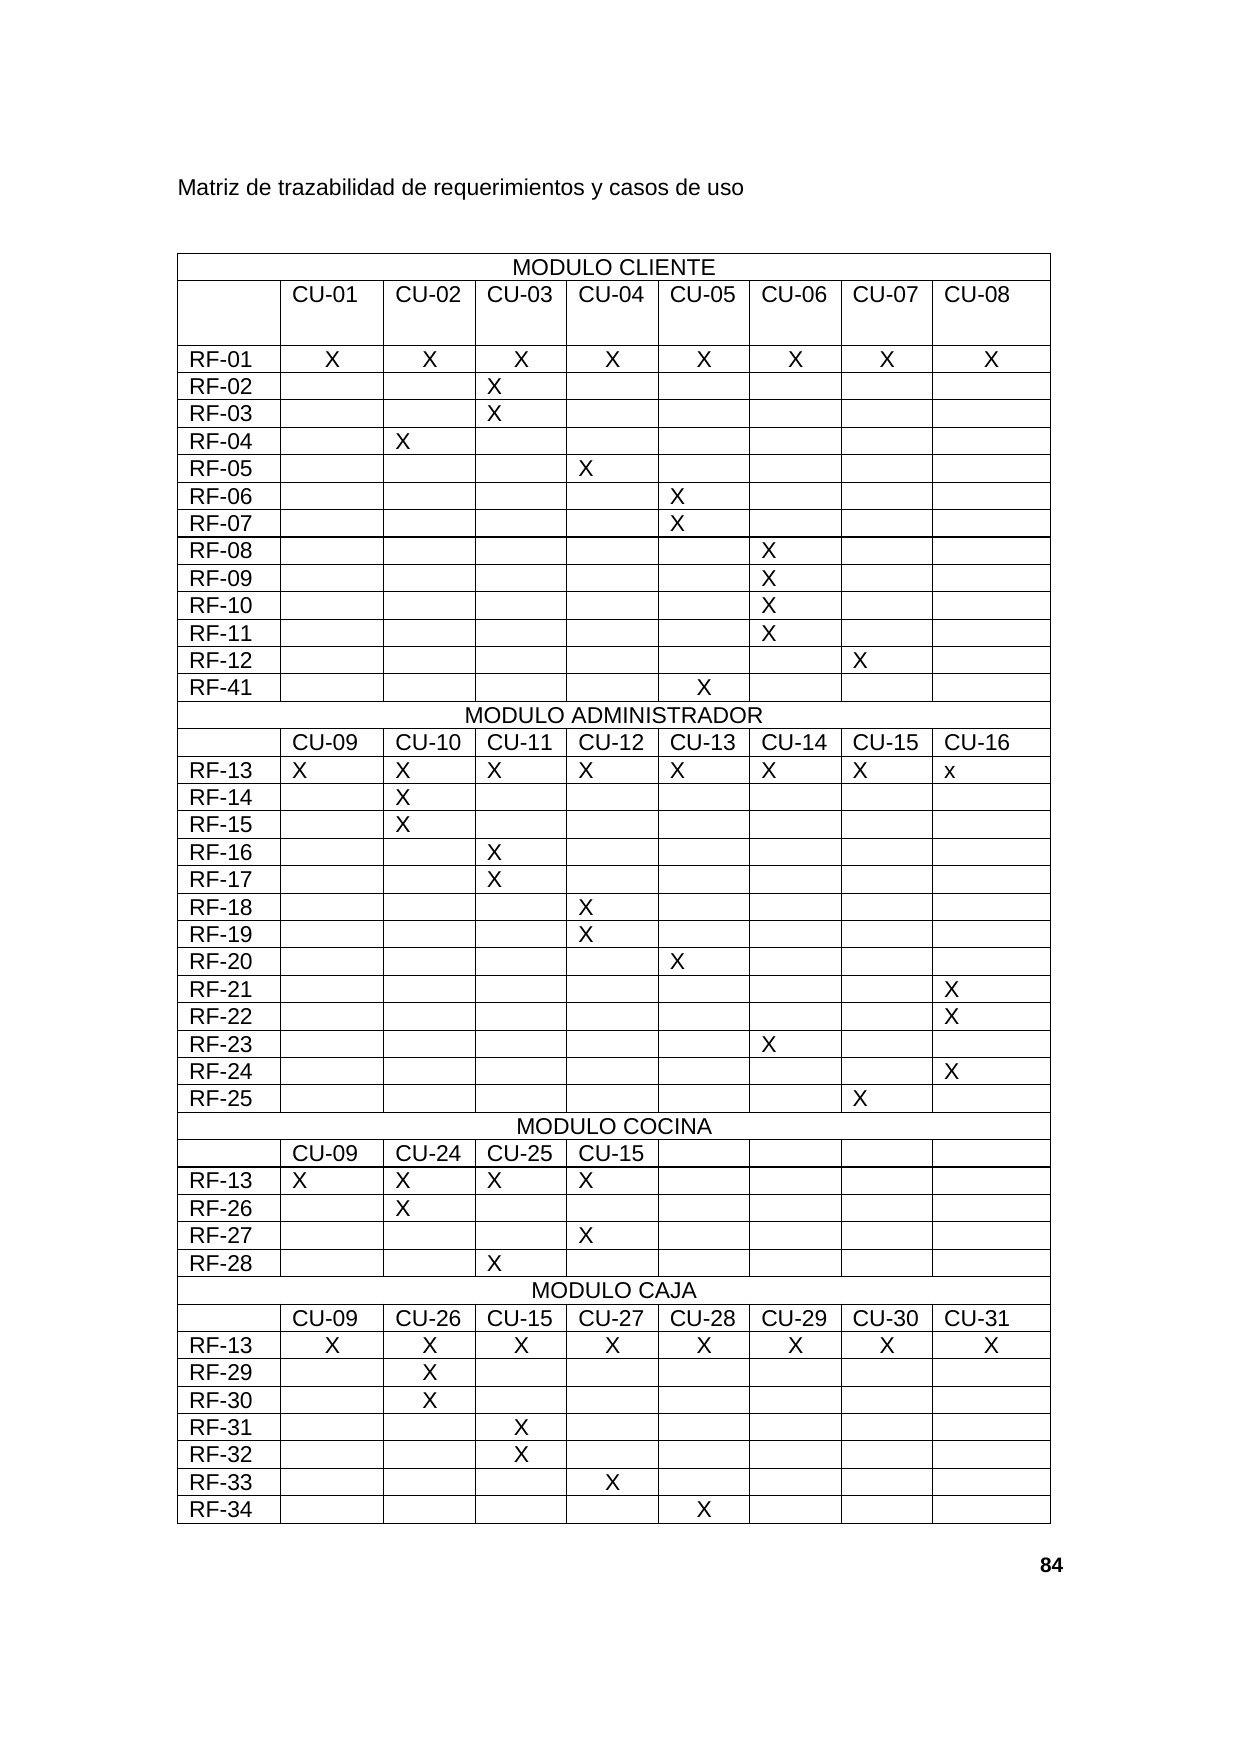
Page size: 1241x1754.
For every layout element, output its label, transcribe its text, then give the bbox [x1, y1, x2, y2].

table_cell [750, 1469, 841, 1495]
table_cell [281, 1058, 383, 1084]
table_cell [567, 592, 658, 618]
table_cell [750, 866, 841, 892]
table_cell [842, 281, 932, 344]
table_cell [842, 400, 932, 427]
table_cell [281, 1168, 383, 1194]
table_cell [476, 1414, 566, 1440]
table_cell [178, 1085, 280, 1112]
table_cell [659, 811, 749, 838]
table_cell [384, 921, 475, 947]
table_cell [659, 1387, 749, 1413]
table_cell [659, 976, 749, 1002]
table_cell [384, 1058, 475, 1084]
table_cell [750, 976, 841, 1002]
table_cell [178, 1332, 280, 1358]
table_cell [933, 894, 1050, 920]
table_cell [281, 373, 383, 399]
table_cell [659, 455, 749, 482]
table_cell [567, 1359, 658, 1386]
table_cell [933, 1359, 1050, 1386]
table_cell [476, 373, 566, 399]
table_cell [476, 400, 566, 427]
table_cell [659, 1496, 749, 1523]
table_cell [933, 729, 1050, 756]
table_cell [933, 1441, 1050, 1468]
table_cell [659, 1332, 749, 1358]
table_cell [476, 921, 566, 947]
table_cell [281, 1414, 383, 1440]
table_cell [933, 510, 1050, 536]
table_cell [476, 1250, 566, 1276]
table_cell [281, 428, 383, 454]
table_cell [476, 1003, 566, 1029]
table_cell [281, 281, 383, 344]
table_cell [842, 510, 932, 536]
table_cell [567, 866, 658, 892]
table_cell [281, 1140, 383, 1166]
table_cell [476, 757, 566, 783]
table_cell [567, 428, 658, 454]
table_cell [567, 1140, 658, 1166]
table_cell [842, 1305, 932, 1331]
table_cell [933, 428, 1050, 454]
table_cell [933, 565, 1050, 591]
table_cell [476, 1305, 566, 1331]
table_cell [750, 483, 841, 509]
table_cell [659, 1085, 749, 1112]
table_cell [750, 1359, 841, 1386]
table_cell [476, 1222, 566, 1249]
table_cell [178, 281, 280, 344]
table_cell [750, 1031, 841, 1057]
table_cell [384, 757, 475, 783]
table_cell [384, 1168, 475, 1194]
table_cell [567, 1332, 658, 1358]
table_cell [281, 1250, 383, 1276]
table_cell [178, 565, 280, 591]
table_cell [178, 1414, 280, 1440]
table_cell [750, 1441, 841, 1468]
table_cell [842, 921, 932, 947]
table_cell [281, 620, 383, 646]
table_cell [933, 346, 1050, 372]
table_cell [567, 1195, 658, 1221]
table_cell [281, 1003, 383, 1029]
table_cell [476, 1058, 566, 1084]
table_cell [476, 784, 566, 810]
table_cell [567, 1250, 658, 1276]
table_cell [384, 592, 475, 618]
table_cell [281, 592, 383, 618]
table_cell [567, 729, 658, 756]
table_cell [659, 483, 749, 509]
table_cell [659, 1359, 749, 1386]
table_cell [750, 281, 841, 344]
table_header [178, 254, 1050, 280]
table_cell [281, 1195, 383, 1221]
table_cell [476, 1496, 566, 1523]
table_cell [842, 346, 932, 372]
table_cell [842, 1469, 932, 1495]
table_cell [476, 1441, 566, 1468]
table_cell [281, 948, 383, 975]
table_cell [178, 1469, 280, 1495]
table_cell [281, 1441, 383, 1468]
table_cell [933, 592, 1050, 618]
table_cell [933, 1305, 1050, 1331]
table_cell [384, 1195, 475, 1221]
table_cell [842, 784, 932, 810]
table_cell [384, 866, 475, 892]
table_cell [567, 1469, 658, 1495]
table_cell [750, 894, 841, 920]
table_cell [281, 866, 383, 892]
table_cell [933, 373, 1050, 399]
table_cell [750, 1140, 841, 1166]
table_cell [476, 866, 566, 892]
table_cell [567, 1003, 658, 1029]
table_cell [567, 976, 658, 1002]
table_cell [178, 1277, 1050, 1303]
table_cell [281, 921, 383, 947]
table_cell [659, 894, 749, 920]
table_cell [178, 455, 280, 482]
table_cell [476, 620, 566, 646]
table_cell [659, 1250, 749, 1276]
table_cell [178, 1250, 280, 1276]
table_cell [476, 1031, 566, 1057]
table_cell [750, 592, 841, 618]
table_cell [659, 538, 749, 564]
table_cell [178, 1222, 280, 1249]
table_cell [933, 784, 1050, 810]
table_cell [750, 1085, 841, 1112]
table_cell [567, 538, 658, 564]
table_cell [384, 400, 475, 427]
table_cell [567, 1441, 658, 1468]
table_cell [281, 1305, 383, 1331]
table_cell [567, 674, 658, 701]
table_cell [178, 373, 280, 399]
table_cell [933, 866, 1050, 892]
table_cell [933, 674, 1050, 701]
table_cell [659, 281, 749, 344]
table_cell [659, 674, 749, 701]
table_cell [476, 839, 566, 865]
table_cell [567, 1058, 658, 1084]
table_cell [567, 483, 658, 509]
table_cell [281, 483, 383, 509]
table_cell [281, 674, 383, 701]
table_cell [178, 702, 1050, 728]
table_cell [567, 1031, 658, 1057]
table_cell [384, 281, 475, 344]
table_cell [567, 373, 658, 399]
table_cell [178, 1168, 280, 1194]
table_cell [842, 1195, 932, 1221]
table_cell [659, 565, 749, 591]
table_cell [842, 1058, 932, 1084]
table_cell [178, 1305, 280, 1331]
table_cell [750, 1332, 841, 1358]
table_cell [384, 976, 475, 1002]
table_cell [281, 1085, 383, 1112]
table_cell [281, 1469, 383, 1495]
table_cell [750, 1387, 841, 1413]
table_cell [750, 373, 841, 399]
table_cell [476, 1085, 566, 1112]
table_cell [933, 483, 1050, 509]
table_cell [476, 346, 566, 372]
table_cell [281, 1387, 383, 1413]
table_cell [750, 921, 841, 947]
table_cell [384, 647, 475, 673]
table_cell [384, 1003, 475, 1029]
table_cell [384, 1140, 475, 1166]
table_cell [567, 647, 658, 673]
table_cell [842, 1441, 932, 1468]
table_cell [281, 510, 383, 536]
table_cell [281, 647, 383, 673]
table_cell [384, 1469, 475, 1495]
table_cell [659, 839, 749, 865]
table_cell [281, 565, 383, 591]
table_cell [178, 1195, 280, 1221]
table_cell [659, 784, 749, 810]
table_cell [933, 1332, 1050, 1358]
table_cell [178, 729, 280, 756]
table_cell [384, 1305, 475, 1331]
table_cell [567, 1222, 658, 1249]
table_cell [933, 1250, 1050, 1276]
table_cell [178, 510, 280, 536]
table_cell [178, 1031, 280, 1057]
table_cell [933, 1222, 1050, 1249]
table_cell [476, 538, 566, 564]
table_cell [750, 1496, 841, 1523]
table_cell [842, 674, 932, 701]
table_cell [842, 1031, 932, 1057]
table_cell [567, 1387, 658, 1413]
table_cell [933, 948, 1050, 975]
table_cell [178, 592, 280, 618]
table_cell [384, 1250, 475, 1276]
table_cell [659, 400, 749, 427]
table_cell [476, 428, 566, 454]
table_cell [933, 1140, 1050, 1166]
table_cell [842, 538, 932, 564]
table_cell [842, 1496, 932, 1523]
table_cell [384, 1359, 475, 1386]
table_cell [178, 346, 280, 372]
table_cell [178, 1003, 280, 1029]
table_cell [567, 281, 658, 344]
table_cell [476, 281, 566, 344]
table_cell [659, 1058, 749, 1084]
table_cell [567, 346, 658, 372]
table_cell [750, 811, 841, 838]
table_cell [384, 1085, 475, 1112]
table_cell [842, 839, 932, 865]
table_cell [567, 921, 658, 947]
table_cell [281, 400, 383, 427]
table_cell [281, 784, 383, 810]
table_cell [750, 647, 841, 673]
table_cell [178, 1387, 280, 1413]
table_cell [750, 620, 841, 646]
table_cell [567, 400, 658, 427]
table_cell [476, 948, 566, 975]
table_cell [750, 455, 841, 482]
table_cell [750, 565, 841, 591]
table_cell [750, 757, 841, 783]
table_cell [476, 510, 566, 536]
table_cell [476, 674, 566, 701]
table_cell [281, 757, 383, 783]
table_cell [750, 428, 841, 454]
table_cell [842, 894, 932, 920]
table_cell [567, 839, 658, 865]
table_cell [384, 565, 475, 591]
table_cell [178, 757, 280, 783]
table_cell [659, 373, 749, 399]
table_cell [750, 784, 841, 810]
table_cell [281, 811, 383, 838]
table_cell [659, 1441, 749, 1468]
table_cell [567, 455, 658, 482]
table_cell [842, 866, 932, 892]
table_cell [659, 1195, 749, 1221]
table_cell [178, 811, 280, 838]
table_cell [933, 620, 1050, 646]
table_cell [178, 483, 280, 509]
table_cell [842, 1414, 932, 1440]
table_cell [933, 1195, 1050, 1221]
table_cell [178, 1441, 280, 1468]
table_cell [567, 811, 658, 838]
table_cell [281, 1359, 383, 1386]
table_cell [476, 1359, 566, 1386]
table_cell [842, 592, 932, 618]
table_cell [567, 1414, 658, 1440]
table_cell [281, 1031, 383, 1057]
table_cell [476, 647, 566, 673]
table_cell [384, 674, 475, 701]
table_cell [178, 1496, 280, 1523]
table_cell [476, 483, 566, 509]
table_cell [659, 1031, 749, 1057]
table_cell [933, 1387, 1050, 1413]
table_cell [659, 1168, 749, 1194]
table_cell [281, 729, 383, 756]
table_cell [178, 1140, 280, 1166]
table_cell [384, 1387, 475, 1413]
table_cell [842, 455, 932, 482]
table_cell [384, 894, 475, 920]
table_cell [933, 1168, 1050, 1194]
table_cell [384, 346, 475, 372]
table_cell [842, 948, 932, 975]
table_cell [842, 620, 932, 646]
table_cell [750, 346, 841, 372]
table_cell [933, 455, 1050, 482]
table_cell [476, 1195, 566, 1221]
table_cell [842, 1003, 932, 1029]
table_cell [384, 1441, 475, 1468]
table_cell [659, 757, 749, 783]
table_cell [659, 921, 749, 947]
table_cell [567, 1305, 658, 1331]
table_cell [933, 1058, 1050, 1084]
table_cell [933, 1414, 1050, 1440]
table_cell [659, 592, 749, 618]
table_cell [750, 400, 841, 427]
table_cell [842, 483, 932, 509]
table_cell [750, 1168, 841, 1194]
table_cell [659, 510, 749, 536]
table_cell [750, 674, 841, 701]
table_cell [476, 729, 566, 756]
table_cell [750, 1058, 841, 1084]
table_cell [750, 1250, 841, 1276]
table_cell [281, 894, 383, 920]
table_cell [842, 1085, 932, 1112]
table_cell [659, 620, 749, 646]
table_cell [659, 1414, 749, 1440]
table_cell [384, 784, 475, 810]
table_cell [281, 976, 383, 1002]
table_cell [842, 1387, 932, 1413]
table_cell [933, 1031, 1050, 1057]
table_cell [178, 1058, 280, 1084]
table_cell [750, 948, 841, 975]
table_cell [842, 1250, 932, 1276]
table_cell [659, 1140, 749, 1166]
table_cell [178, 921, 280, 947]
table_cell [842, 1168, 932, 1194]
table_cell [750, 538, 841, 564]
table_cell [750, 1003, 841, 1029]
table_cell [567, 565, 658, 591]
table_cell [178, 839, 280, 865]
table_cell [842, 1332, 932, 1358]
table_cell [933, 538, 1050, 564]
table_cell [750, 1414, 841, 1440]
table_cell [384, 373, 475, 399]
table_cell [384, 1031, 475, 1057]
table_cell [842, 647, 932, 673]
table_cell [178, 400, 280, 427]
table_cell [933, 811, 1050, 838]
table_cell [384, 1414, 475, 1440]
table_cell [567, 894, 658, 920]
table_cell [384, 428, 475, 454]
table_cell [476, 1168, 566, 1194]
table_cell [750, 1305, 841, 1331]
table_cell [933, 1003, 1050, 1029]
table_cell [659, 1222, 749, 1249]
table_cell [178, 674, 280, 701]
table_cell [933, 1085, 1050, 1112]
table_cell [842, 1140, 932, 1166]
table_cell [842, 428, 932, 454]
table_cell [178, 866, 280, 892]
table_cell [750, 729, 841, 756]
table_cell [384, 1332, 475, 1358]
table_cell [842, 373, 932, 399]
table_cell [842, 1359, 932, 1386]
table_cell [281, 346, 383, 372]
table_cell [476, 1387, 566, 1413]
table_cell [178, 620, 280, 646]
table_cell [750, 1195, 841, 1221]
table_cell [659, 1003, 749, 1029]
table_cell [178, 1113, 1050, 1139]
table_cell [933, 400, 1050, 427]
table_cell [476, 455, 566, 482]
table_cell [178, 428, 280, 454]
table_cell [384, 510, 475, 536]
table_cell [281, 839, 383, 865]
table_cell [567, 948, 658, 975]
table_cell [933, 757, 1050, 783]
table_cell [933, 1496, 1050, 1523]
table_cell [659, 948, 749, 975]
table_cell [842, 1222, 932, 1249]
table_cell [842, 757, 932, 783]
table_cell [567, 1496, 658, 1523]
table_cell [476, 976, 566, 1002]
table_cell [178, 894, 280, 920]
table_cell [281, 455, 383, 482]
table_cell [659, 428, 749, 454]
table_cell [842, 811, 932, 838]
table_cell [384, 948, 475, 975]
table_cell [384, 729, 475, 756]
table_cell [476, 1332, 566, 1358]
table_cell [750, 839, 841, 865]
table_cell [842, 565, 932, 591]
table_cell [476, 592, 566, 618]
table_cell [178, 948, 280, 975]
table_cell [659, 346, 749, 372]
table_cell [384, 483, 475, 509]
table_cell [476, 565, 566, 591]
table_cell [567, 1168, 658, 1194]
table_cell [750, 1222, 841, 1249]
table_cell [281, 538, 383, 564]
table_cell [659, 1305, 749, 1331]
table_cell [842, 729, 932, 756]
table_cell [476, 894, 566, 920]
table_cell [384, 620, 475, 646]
text Matriz de trazabilidad de requerimientos y casos de uso [177, 174, 1063, 200]
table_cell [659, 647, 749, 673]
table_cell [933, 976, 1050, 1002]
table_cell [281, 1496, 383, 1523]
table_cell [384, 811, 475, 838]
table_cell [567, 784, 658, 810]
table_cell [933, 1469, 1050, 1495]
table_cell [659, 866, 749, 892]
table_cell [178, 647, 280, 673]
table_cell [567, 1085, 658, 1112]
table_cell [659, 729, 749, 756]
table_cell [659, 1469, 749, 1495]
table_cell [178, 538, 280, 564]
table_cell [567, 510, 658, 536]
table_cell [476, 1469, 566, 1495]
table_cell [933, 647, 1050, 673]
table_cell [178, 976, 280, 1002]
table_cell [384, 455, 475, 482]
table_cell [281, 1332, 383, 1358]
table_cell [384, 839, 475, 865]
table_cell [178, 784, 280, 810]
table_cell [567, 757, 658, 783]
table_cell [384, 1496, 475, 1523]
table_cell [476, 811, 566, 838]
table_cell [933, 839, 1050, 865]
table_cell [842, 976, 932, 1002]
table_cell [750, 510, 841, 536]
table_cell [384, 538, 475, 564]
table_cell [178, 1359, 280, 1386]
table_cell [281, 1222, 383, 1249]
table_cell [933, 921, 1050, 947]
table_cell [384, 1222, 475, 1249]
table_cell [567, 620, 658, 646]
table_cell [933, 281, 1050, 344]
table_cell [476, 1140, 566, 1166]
